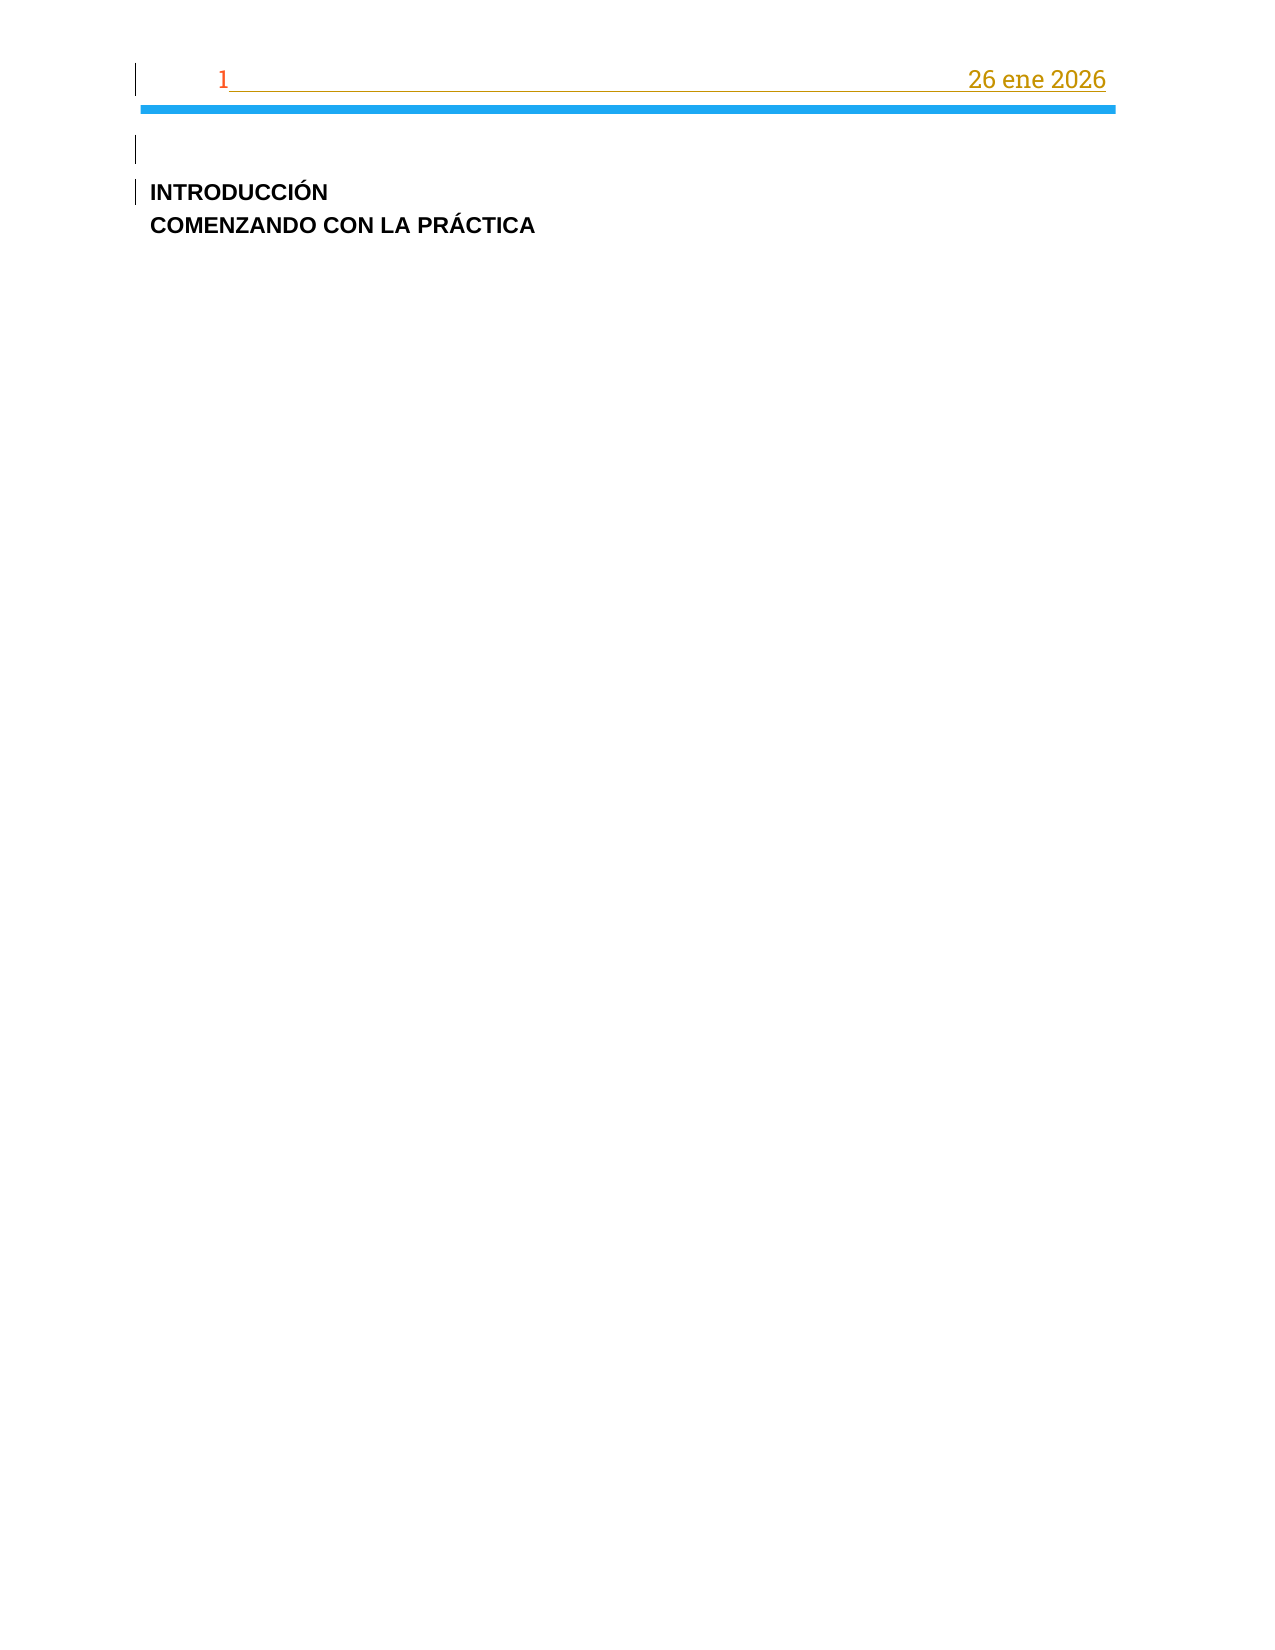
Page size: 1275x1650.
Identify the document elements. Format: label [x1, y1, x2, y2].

picture [140, 105, 1116, 114]
